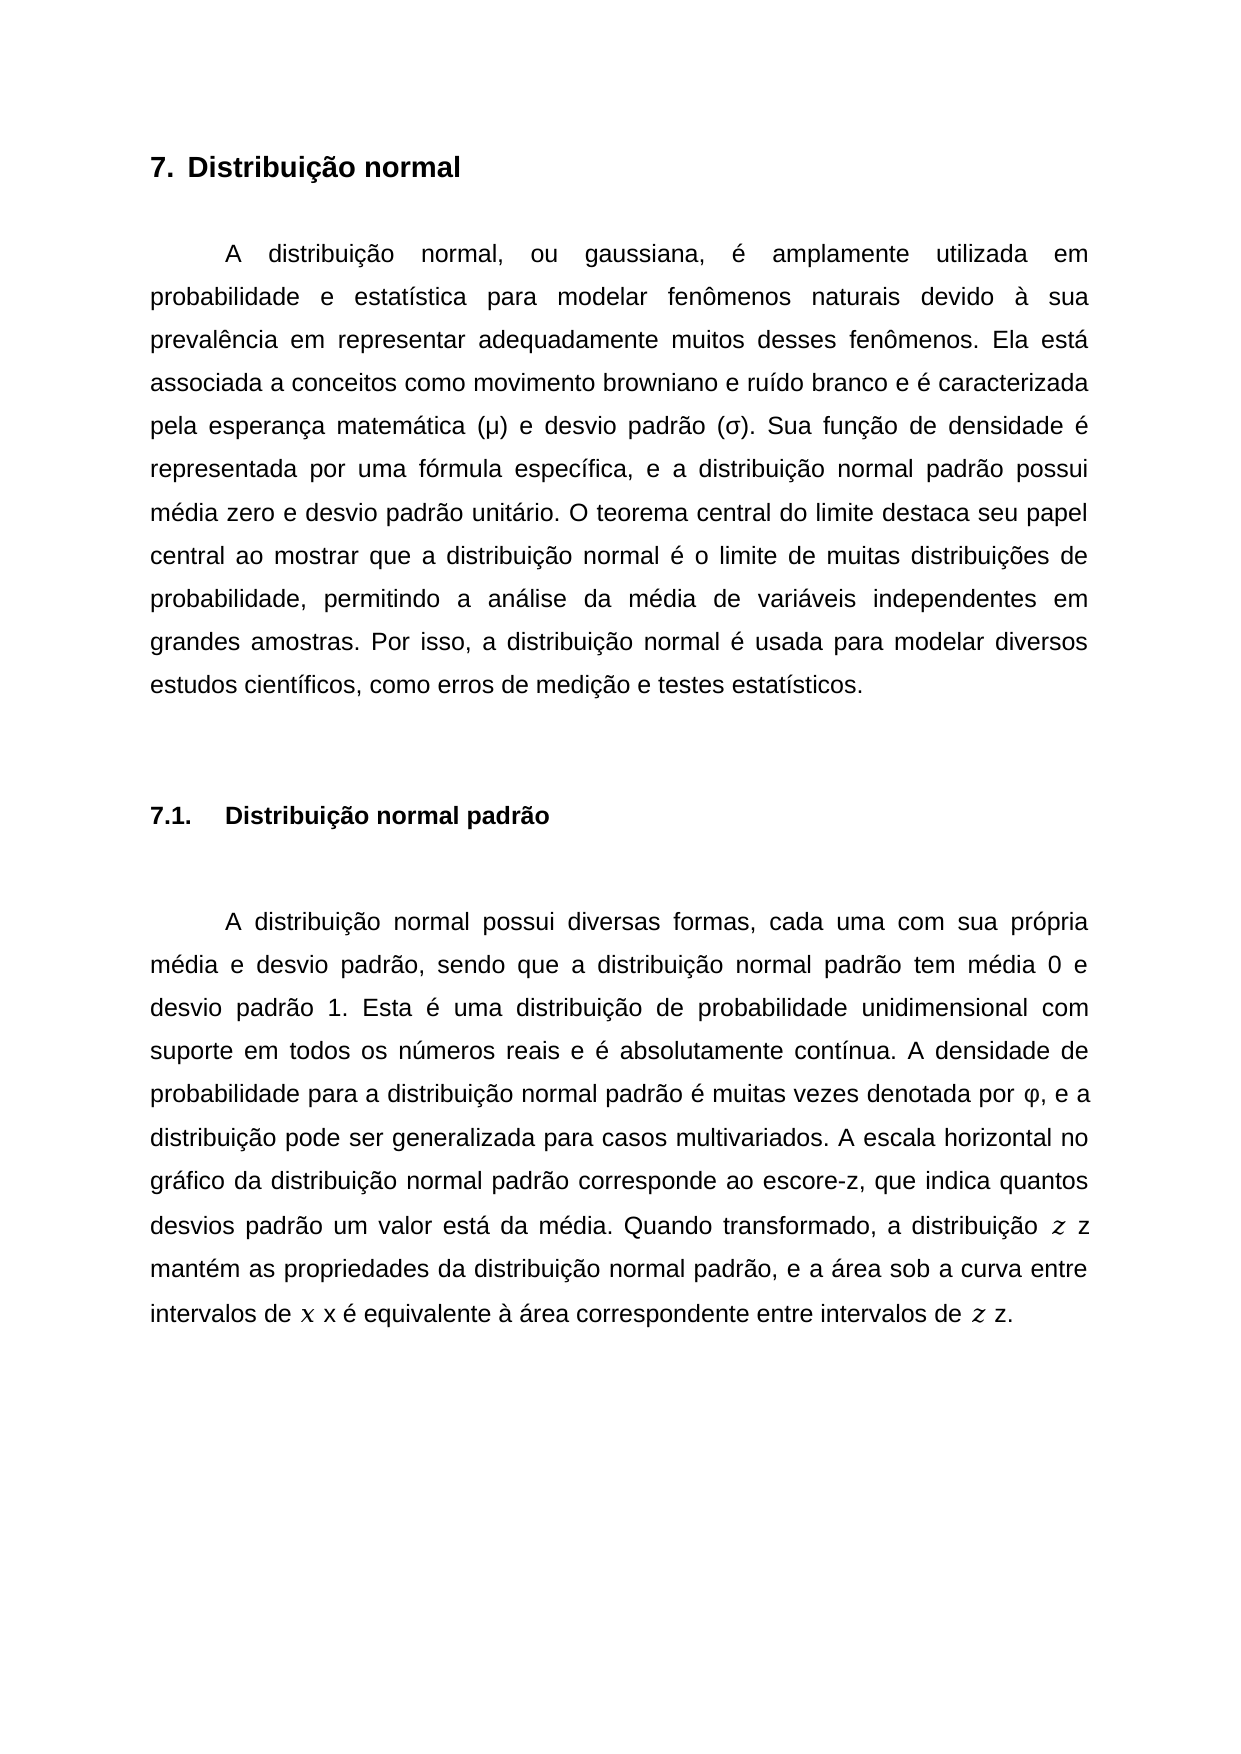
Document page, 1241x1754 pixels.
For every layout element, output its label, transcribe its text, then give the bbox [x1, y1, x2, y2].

subtitle Distribuição normal [150, 150, 1090, 183]
text A distribuição normal, ou gaussiana, é amplamente utilizada em probabilidade e estatística para modelar fenômenos naturais devido à sua prevalência em representar adequadamente muitos desses fenômenos. Ela está associada a conceitos como movimento browniano e ruído branco e é caracterizada pela esperança matemática (μ) e desvio padrão (σ). Sua função de densidade é representada por uma fórmula específica, e a distribuição normal padrão possui média zero e desvio padrão unitário. O teorema central do limite destaca seu papel central ao mostrar que a distribuição normal é o limite de muitas distribuições de probabilidade, permitindo a análise da média de variáveis independentes em grandes amostras. Por isso, a distribuição normal é usada para modelar diversos estudos científicos, como erros de medição e testes estatísticos. [150, 239, 1090, 699]
subtitle Distribuição normal padrão [150, 801, 1090, 830]
text A distribuição normal possui diversas formas, cada uma com sua própria média e desvio padrão, sendo que a distribuição normal padrão tem média 0 e desvio padrão 1. Esta é uma distribuição de probabilidade unidimensional com suporte em todos os números reais e é absolutamente contínua. A densidade de probabilidade para a distribuição normal padrão é muitas vezes denotada por φ, e a distribuição pode ser generalizada para casos multivariados. A escala horizontal no gráfico da distribuição normal padrão corresponde ao escore-z, que indica quantos desvios padrão um valor está da média. Quando transformado, a distribuição 𝑧 z mantém as propriedades da distribuição normal padrão, e a área sob a curva entre intervalos de 𝑥 x é equivalente à área correspondente entre intervalos de 𝑧 z. [150, 907, 1090, 1328]
